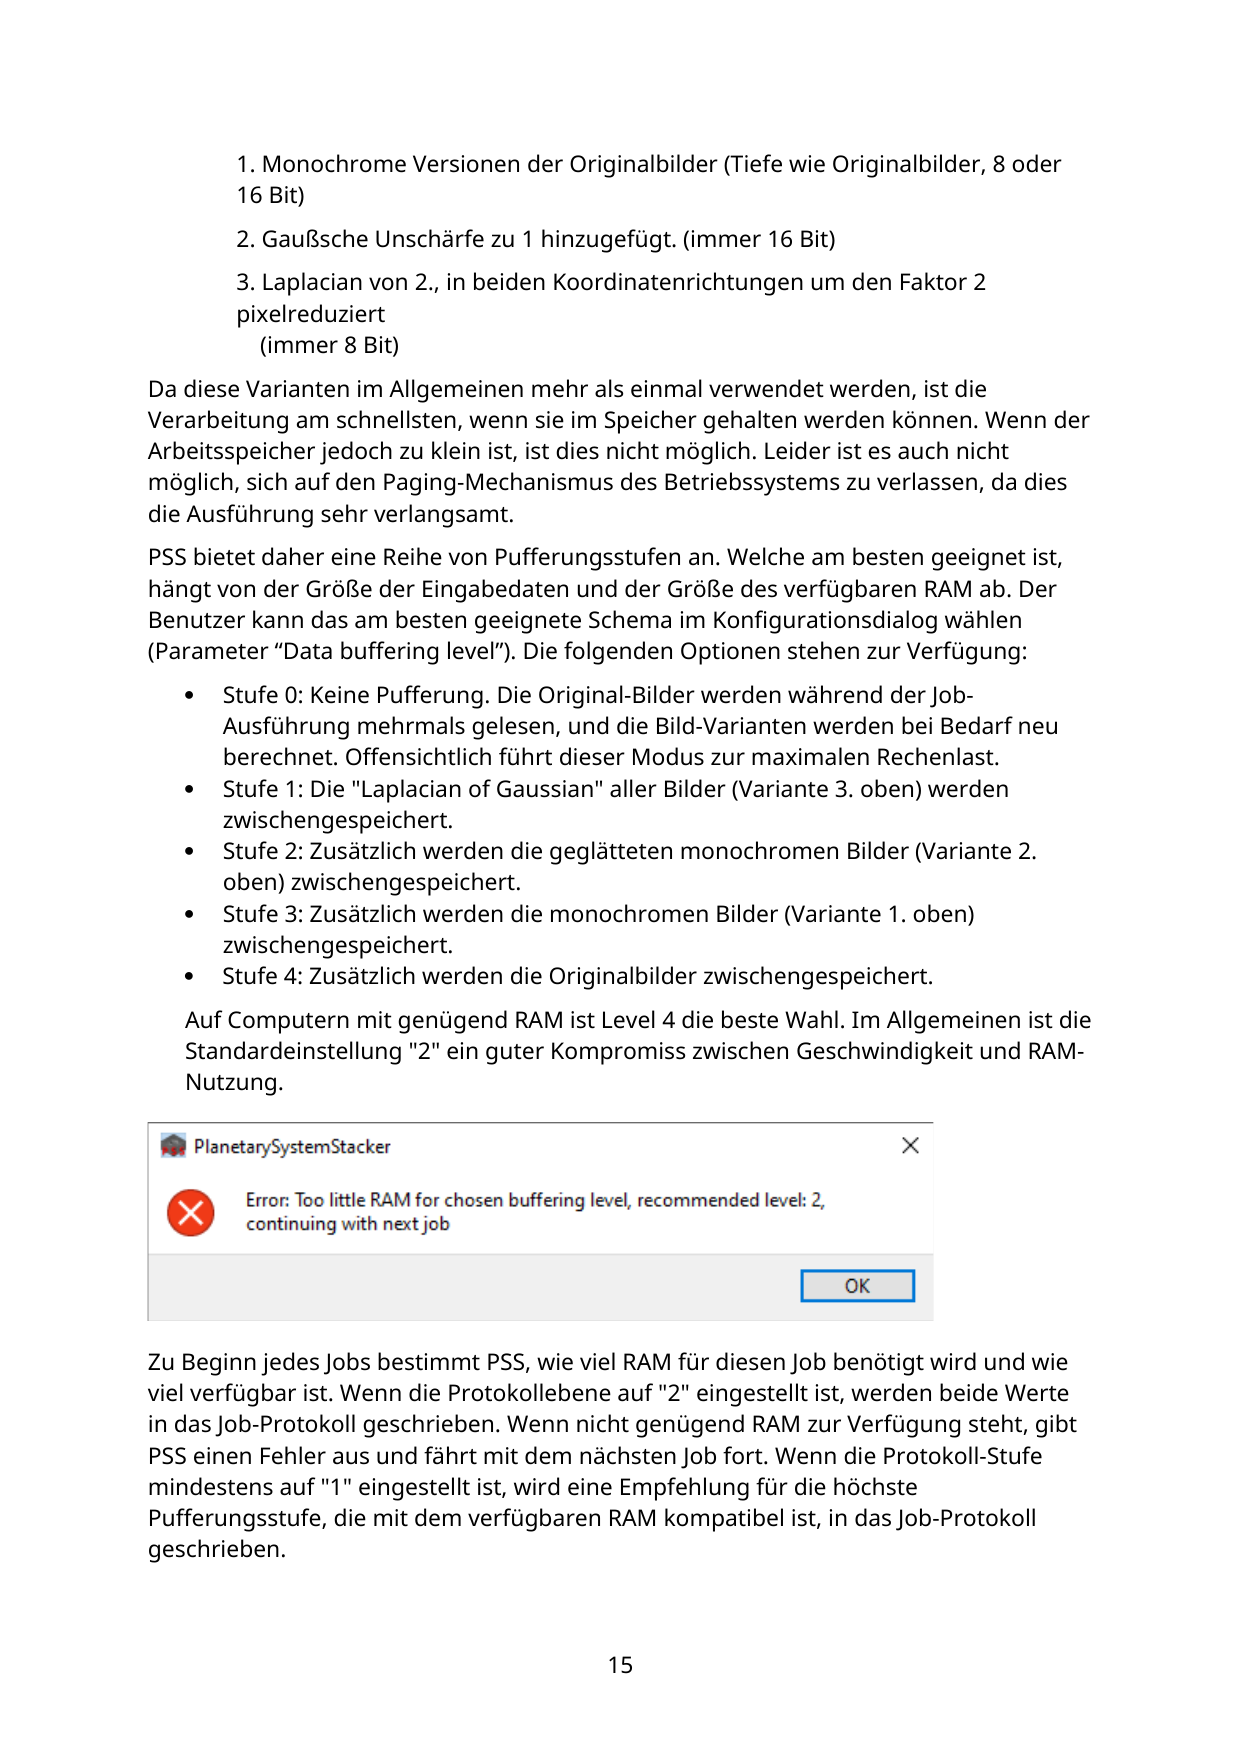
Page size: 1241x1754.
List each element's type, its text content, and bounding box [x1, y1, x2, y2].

text 2. Gaußsche Unschärfe zu 1 hinzugefügt. (immer 16 Bit) [236, 223, 1093, 254]
text Zu Beginn jede bestimmt PSS, wie viel RAM für diese benötigt wird und wie viel verfügbar ist. Wenn die Protokollebene auf "2" eingestellt ist, werden beide Werte in das Job-Protokoll geschrieben. Wenn nicht genügend RAM zur Verfügung steht, gibt PSS einen Fehler aus und fährt mit dem nächsten Job fort. Wenn Protokoll-mindestens auf "1" eingestellt ist, wird eine Empfehlung für höchste , mit dem verfügbaren RAM kompatibel ist, in das Job-Protokoll geschrieben. [148, 1346, 1093, 1565]
text PSS bietet daher eine Reihe von an. Welche am besten geeignet ist, hängt von der Größe der Eingabedaten und der Größe des verfügbaren RAM ab. Der Benutzer kann das am besten geeignete Schema im Konfigurationsdialog wählen (Parameter “Data buffering level”). Die folgenden Optionen stehen zur Verfügung: [148, 541, 1093, 666]
text Auf Computern mit genügend RAM ist Level 4 die beste Wahl. Im Allgemeinen ist die Standardeinstellung "2" ein guter Kompromiss zwischen Geschwindigkeit und RAM-Nutzung. [185, 1004, 1093, 1098]
list 4: Zusätzlich werden die Originalbilder . [185, 960, 1093, 991]
list 3: Zusätzlich werden die monochromen Bilder (Variante 1. oben) . [185, 898, 1093, 960]
list 0: Keine Pufferung. Die Original-werden während der mehrmals gelesen, und die Bild werden bei Bedarf neu berechnet. Offensichtlich führt dieser Modus zur maximalen Rechenlast. [185, 679, 1093, 773]
text 1. Monochrome Versionen der Originalbilder (Tiefe wie Originalbilder, 8 oder 16 Bit) [236, 148, 1093, 210]
list 2: Zusätzlich werden die monochromen Bilder (Variante 2. oben) . [185, 835, 1093, 898]
text Da diese Varianten im Allgemeinen mehr als einmal verwendet werden, ist die Verarbeitung am schnellsten, wenn sie im Speicher gehalten werden können. Wenn der Arbeitsspeicher jedoch zu klein ist, ist dies nicht möglich. Leider ist es auch nicht möglich, sich auf den nismus des Betriebssystems zu verlassen, da dies die Ausführung sehr verlangsamt. [148, 373, 1093, 529]
list 1: Die "Laplacian of Gaussian" aller (Variante 3. oben) werden . [185, 773, 1093, 835]
text 3. Laplacian von 2., in beiden Koordinatenrichtungen um den Faktor 2 (immer 8 Bit) [236, 266, 1093, 360]
